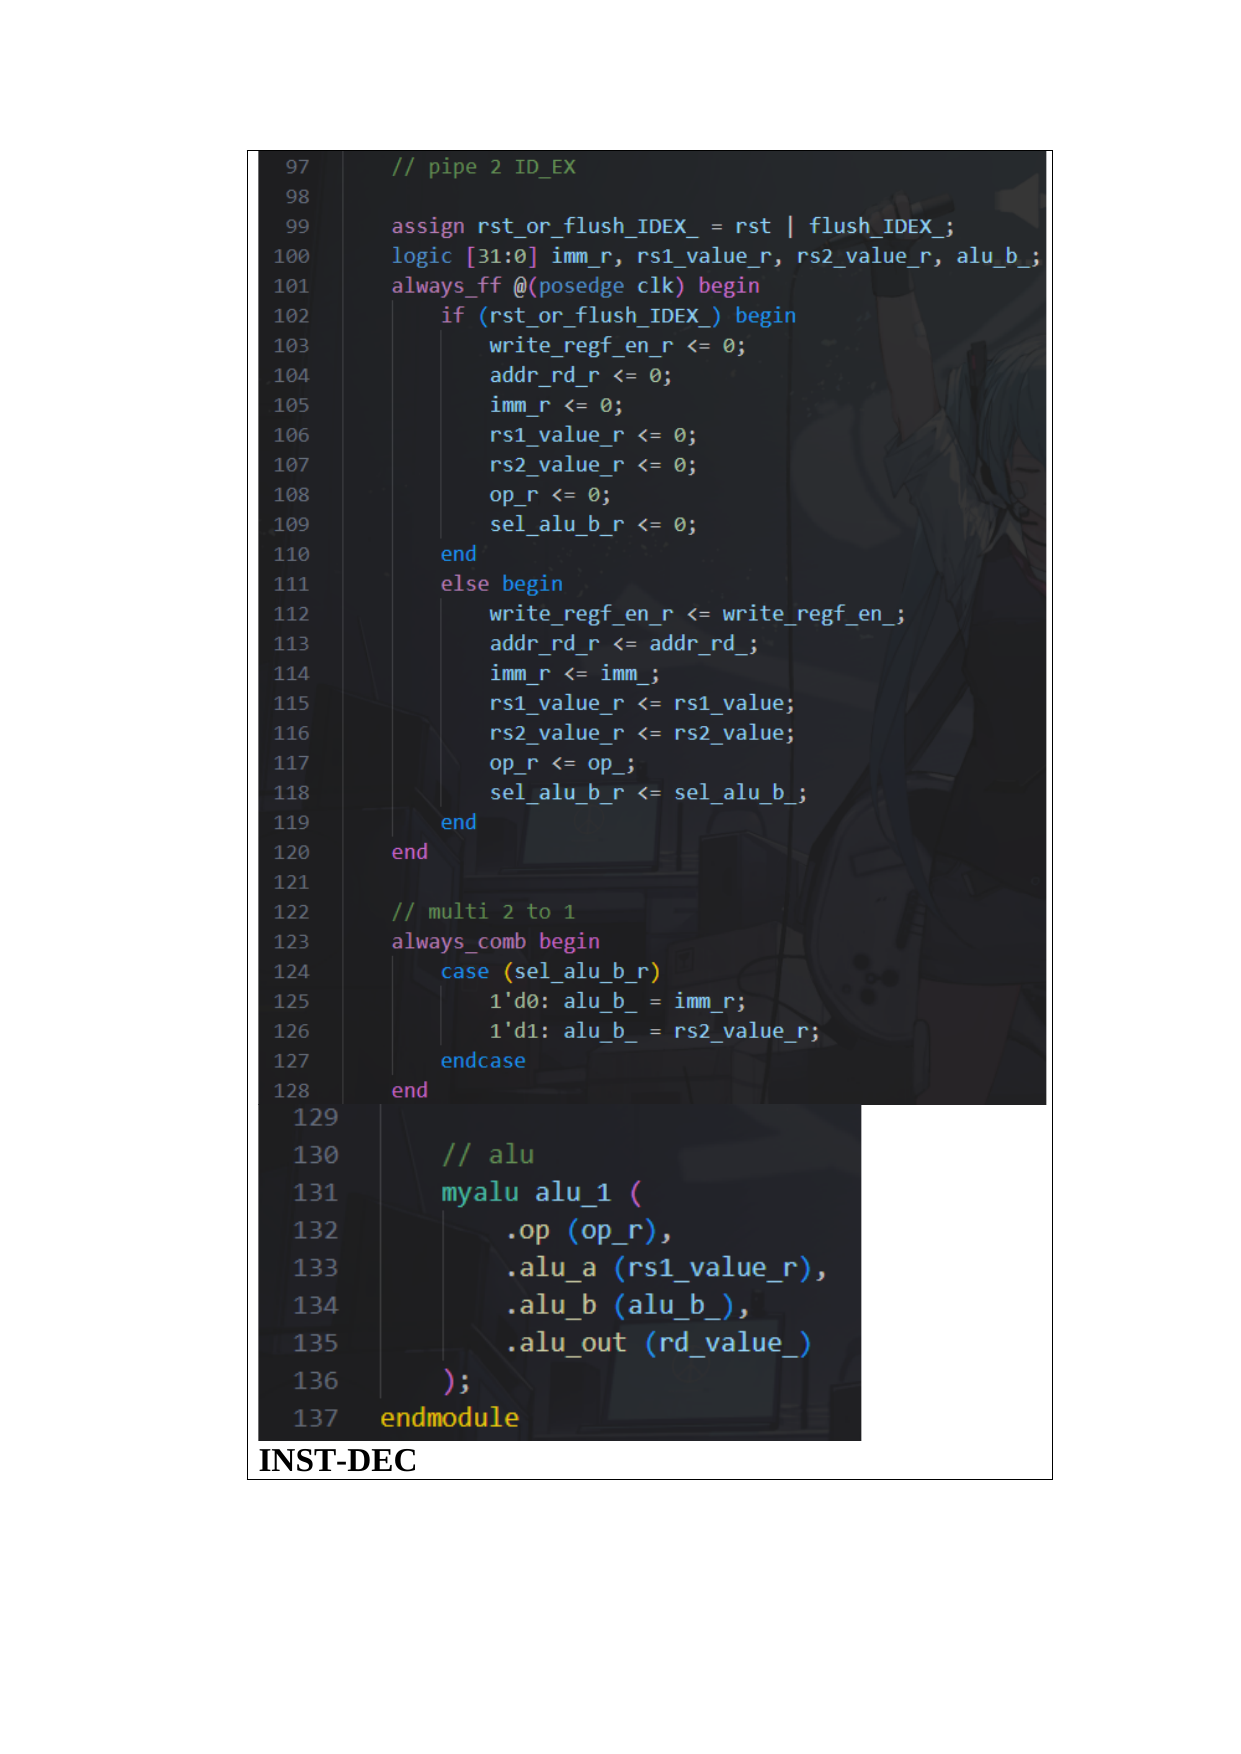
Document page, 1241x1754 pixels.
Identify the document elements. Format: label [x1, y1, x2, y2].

picture [258, 151, 1047, 1441]
table_header [248, 151, 1052, 1478]
